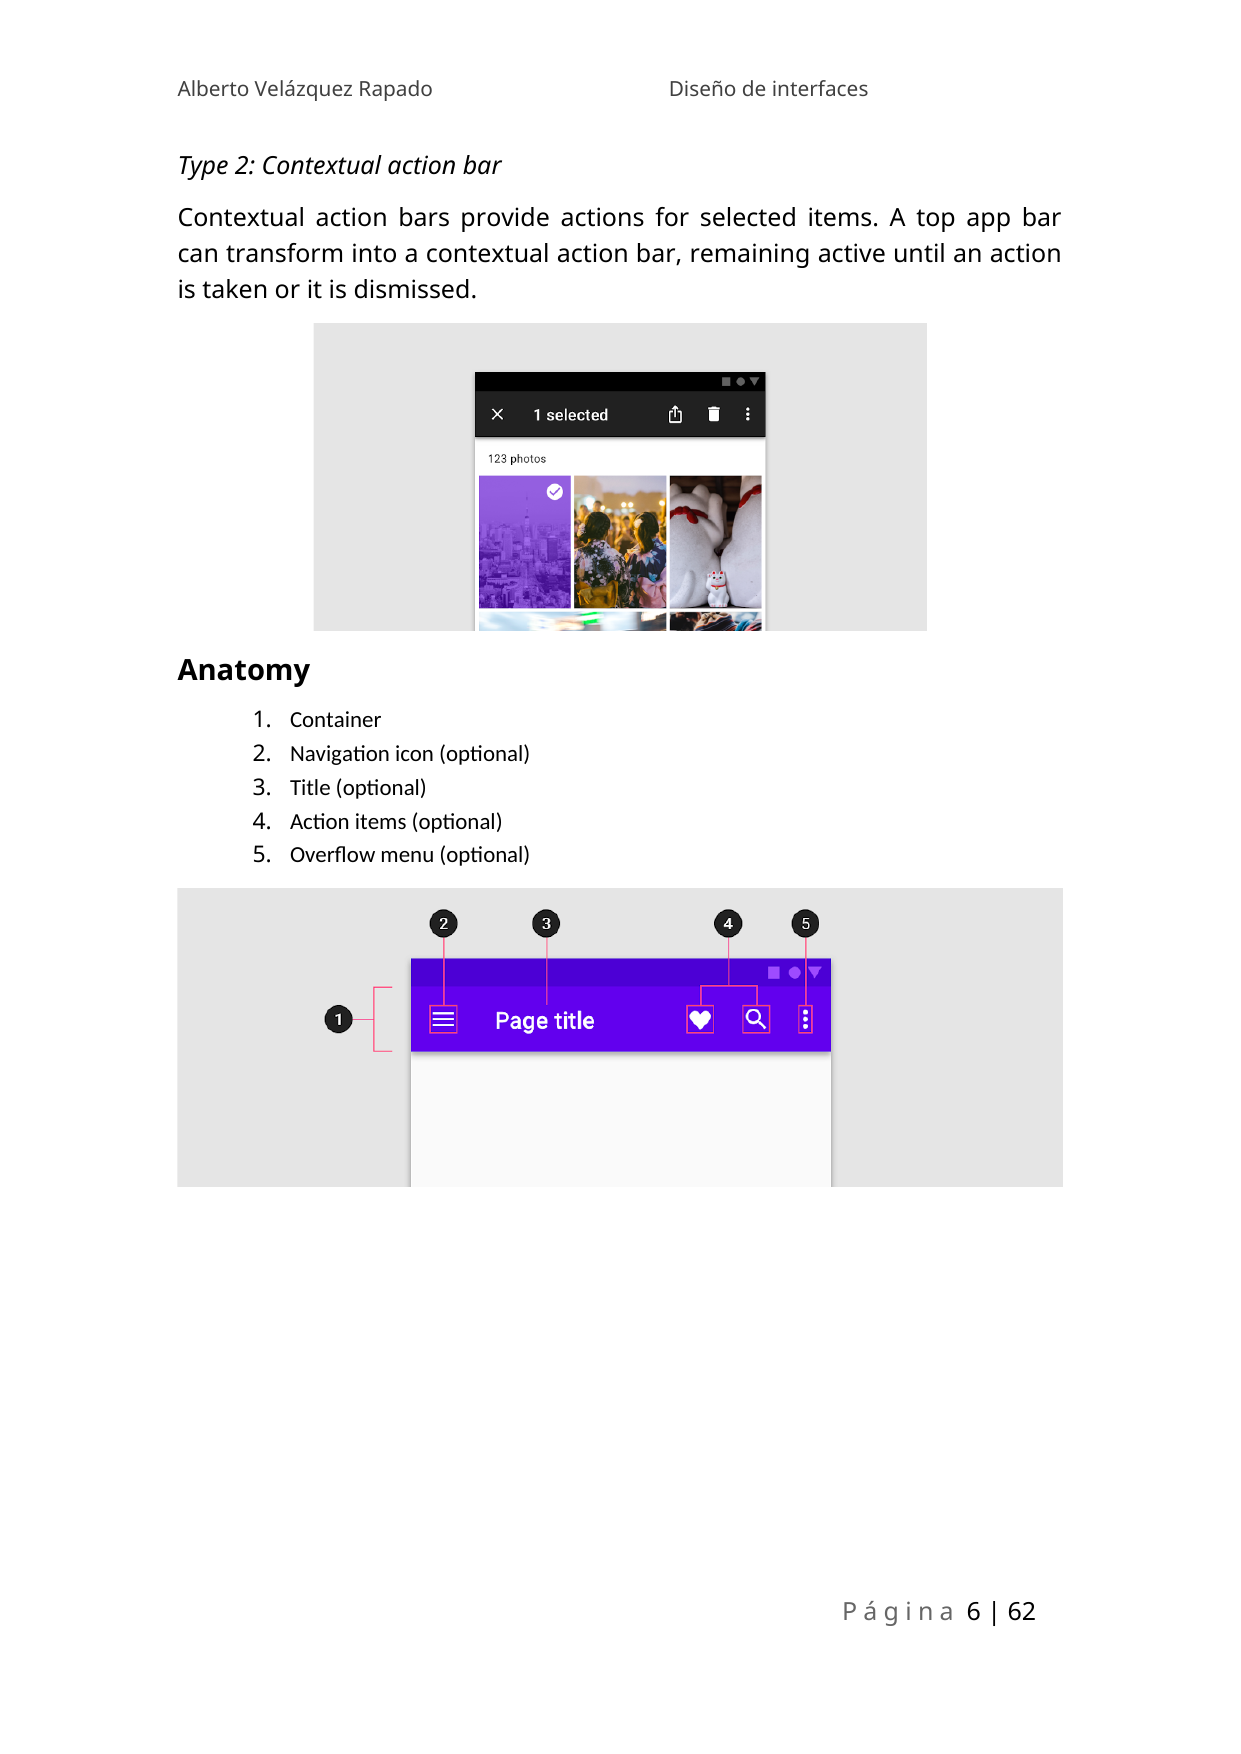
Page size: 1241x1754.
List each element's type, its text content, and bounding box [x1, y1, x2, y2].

subtitle Anatomy [177, 649, 1063, 689]
picture [177, 888, 1063, 1187]
list Container [252, 703, 1063, 735]
picture [313, 323, 927, 631]
text Contextual action bars provide actions for selected items. A top app bar can transform into a contextual action bar, remaining active until an action is taken or it is dismissed. [177, 200, 1063, 306]
list Overflow menu (optional) [252, 838, 1063, 870]
list Action items (optional) [252, 805, 1063, 836]
list Navigation icon (optional) [252, 737, 1063, 768]
list Title (optional) [252, 771, 1063, 802]
text Type 2: Contextual action bar [177, 148, 1063, 182]
